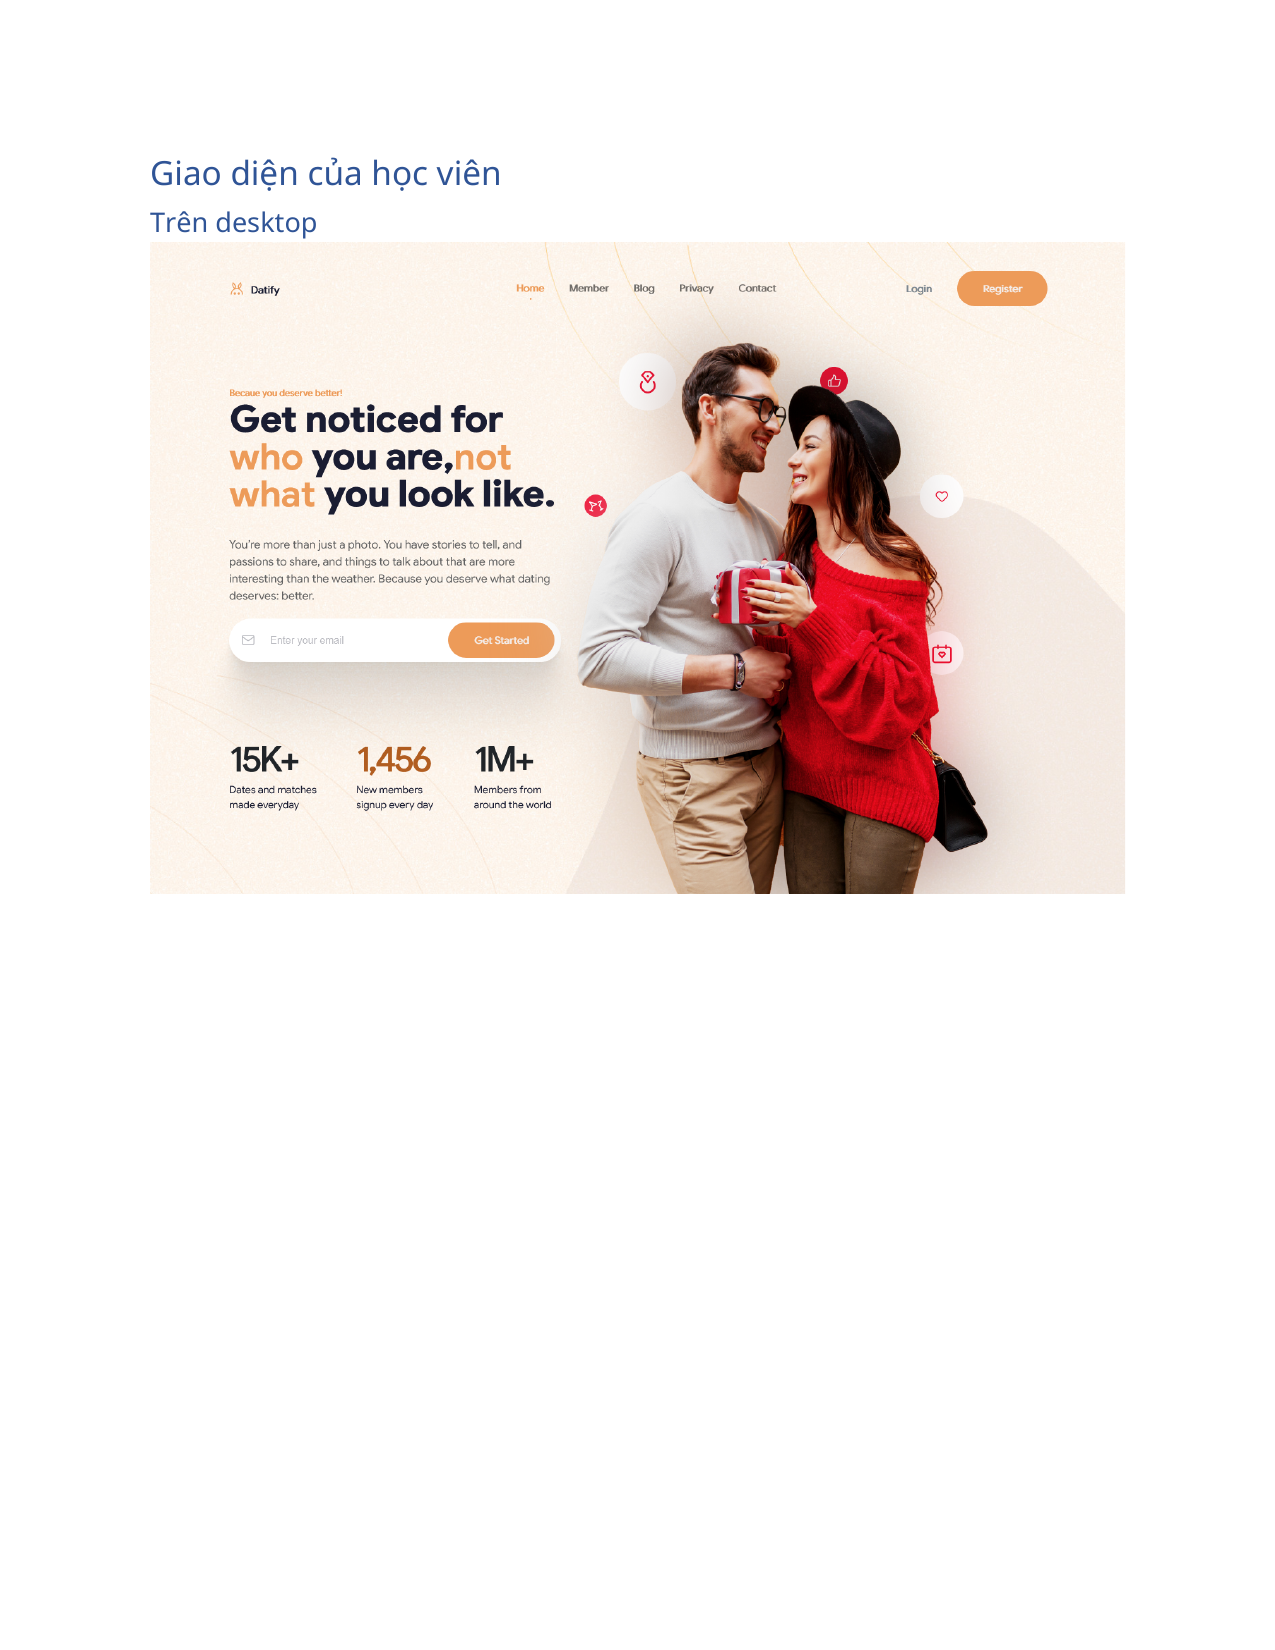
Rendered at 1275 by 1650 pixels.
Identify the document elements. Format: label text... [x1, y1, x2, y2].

picture [150, 242, 1125, 894]
subtitle Trên desktop [150, 203, 1125, 240]
subtitle Giao diện của học viên [150, 150, 1125, 195]
